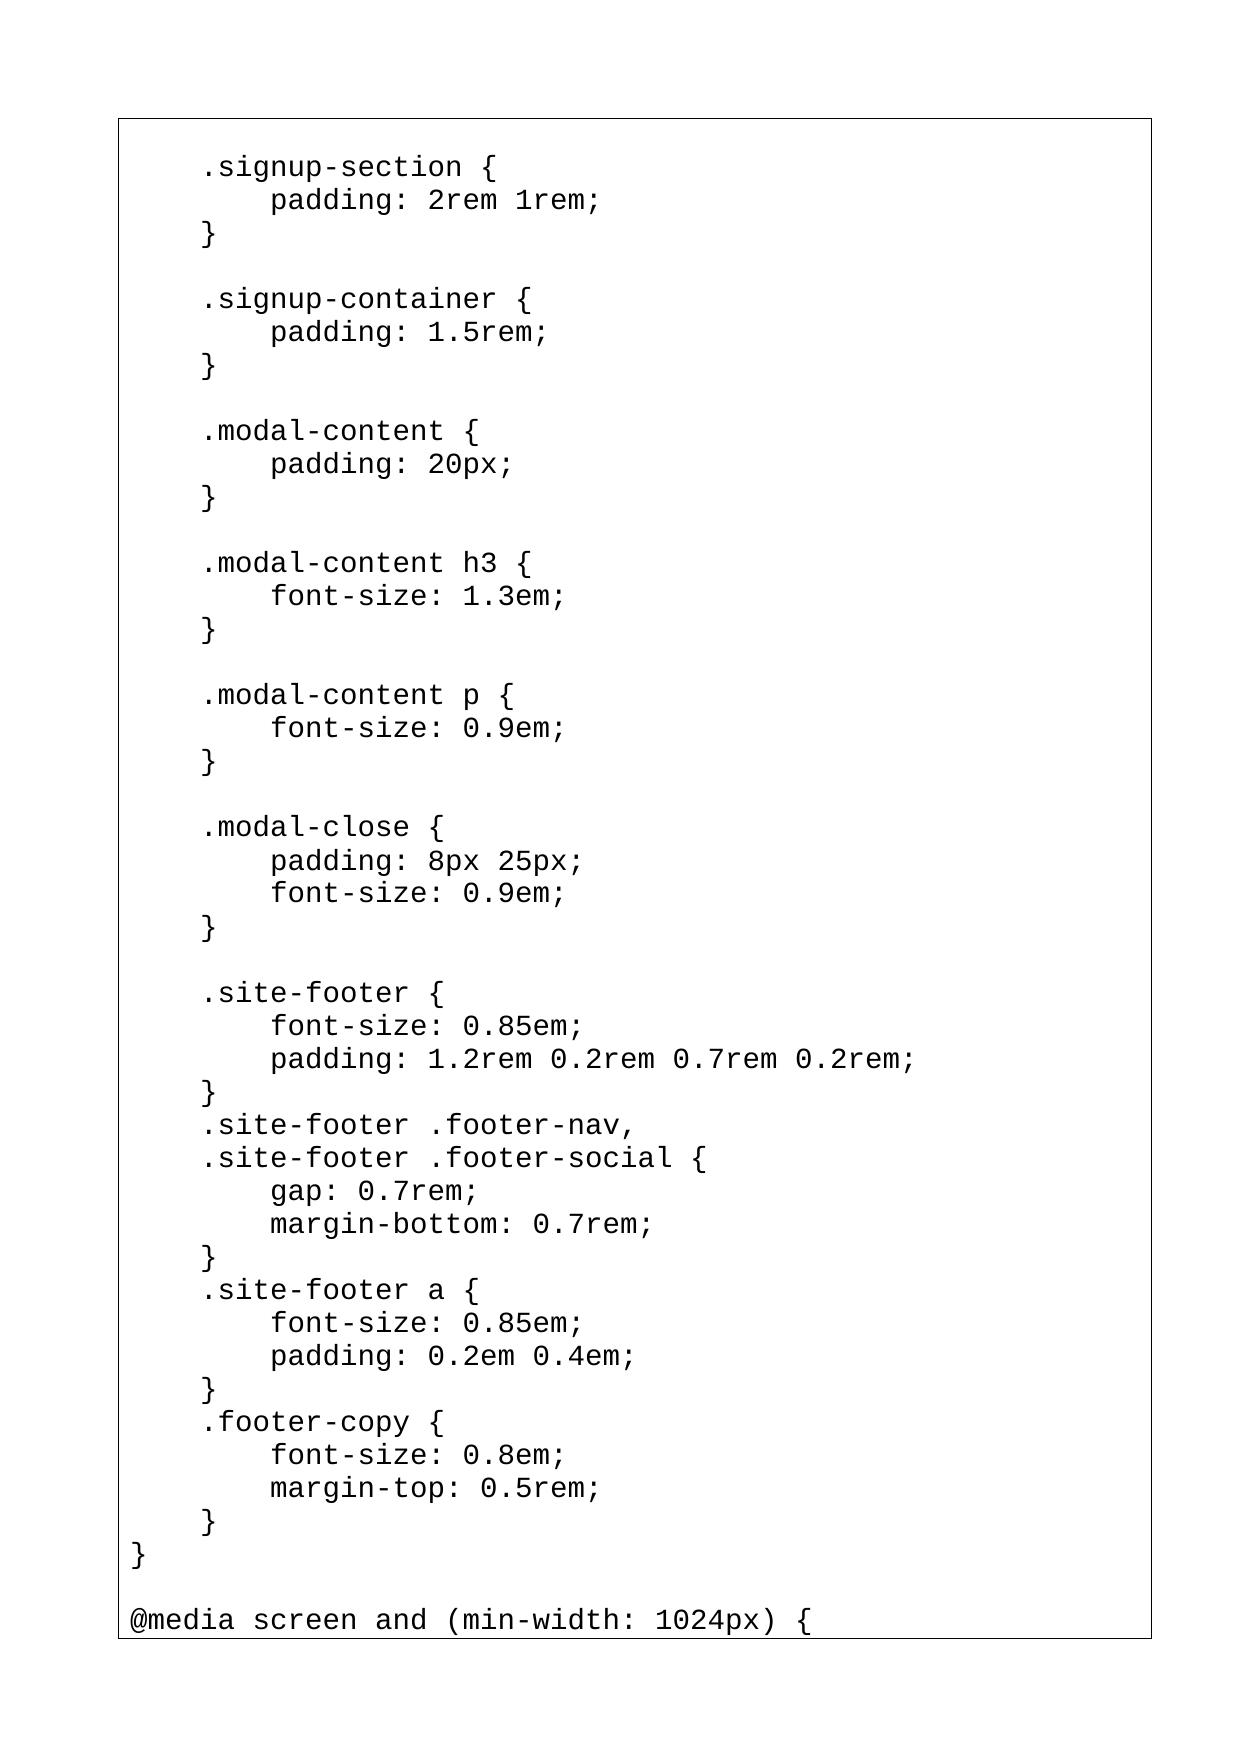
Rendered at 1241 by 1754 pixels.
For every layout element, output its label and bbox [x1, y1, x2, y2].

table_header [119, 119, 1151, 1638]
